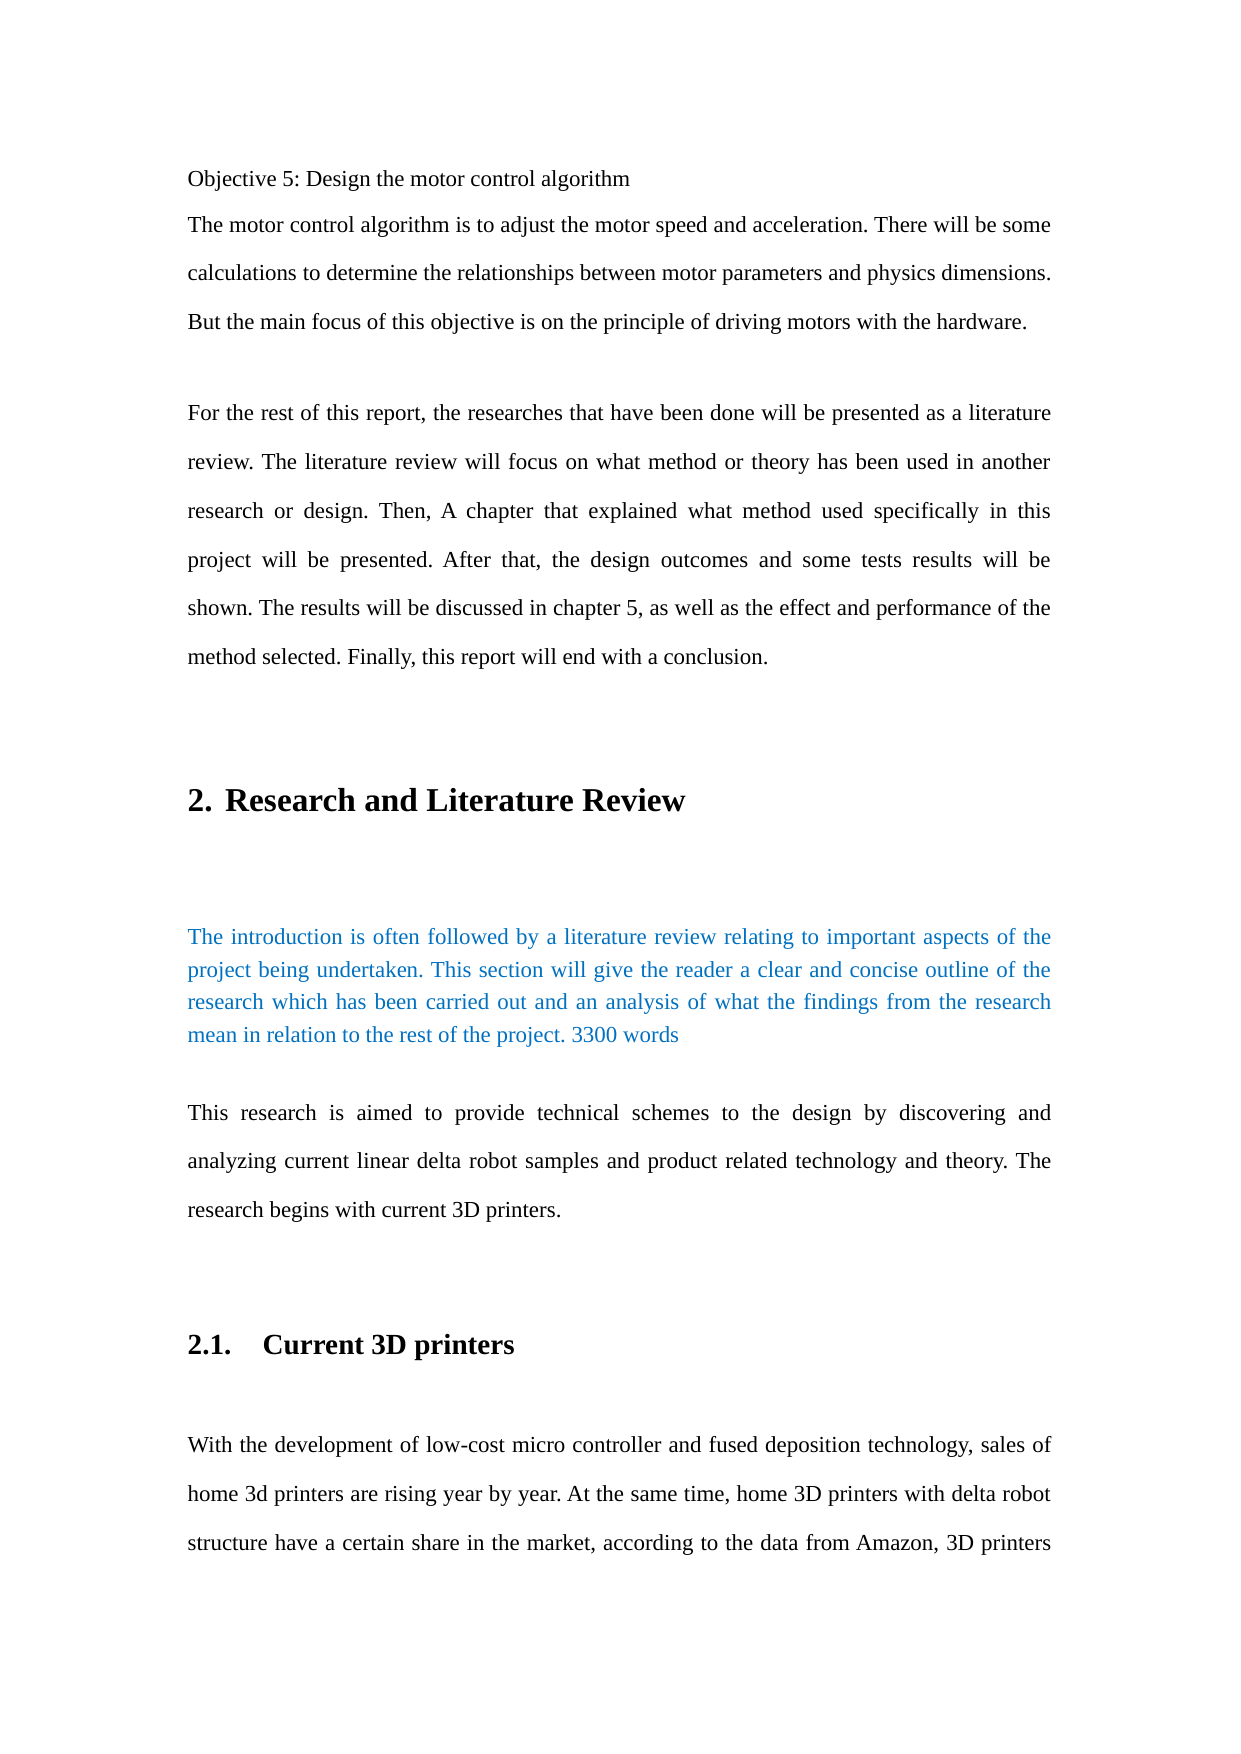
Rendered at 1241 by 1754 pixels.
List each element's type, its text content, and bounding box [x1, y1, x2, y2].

text The introduction is often followed by a literature review relating to important aspects of the project being undertaken. This section will give the reader a clear and concise outline of the research which has been carried out and an analysis of what the findings from the research mean in relation to the rest of the project. 3300 words [187, 920, 1053, 1050]
text This research is aimed to provide technical schemes to the design by discovering and analyzing current linear delta robot samples and product related technology and theory. The research begins with current 3D printers. [187, 1096, 1053, 1226]
subtitle Research and Literature Review [187, 767, 1053, 832]
text The motor control algorithm is to adjust the motor speed and acceleration. There will be some calculations to determine the relationships between motor parameters and physics dimensions. But the main focus of this objective is on the principle of driving motors with the hardware. [187, 208, 1053, 338]
text Objective 5: Design the motor control algorithm [187, 162, 1053, 194]
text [187, 1428, 1053, 1558]
text For the rest of this report, the researches that have been done will be presented as a literature review. The literature review will focus on what method or theory has been used in another research or design. Then, A chapter that explained what method used specifically in this project will be presented. After that, the design outcomes and some tests results will be shown. The results will be discussed in chapter 5, as well as the effect and performance of the method selected. Finally, this report will end with a conclusion. [187, 396, 1053, 673]
subtitle Current 3D printers [187, 1312, 1053, 1377]
